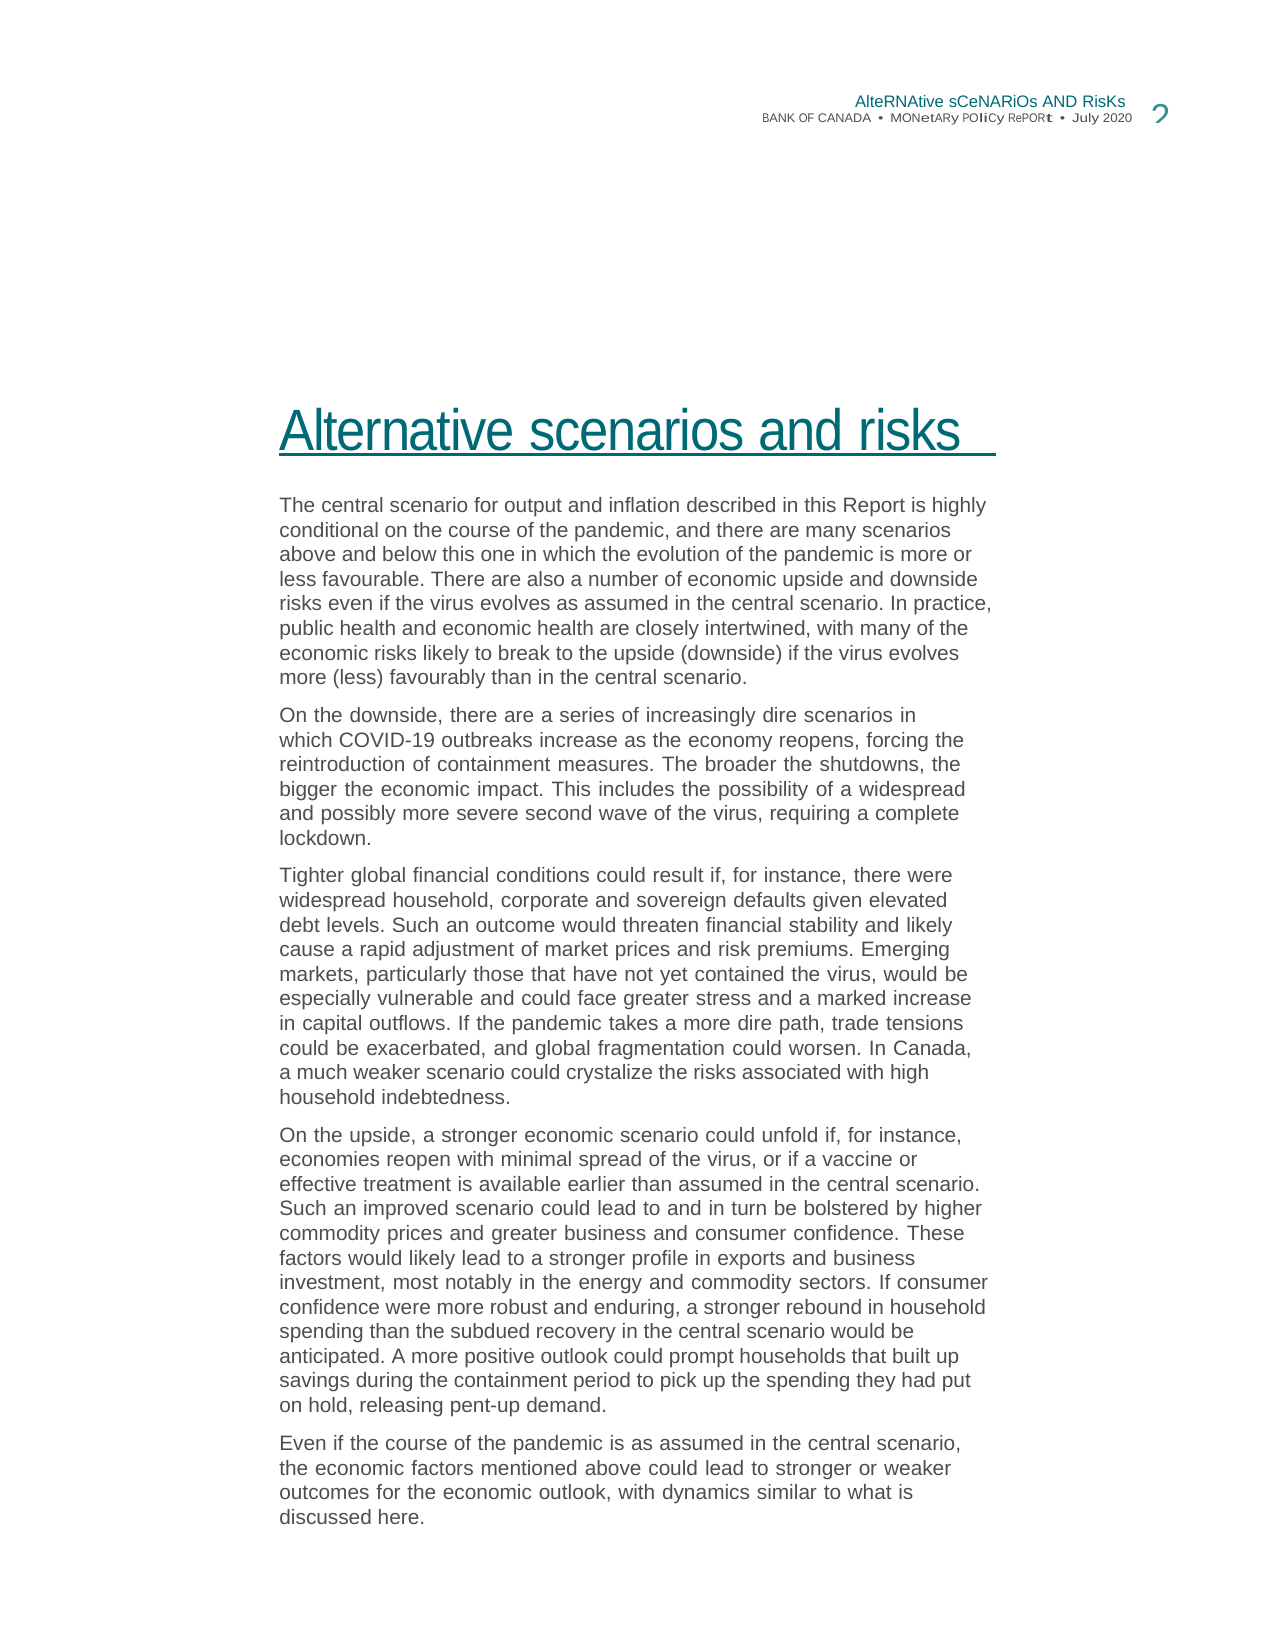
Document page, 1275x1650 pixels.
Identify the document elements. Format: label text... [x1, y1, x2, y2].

text On the downside, there are a series of increasingly dire scenarios in which COVID-19 outbreaks increase as the economy reopens, forcing the reintroduction of containment measures. The broader the shutdowns, the bigger the economic impact. This includes the possibility of a widespread and possibly more severe second wave of the virus, requiring a complete lockdown. [279, 703, 969, 850]
text The central scenario for output and inflation described in this Report is highly conditional on the course of the pandemic, and there are many scenarios above and below this one in which the evolution of the pandemic is more or less favourable. There are also a number of economic upside and downside risks even if the virus evolves as assumed in the central scenario. In practice, public health and economic health are closely intertwined, with many of the economic risks likely to break to the upside (downside) if the virus evolves more (less) favourably than in the central scenario. [279, 493, 996, 689]
subtitle Alternative scenarios and risks [279, 395, 1204, 462]
text Tighter global financial conditions could result if, for instance, there were widespread household, corporate and sovereign defaults given elevated debt levels. Such an outcome would threaten financial stability and likely cause a rapid adjustment of market prices and risk premiums. Emerging markets, particularly those that have not yet contained the virus, would be especially vulnerable and could face greater stress and a marked increase in capital outflows. If the pandemic takes a more dire path, trade tensions could be exacerbated, and global fragmentation could worsen. In Canada, a much weaker scenario could crystalize the risks associated with high household indebtedness. [279, 863, 979, 1108]
text BANK OF CANADA • MONetARy POliCy RePORt • July 2020 [762, 111, 1204, 126]
text On the upside, a stronger economic scenario could unfold if, for instance, economies reopen with minimal spread of the virus, or if a vaccine or effective treatment is available earlier than assumed in the central scenario. Such an improved scenario could lead to and in turn be bolstered by higher commodity prices and greater business and consumer confidence. These factors would likely lead to a stronger profile in exports and business investment, most notably in the energy and commodity sectors. If consumer confidence were more robust and enduring, a stronger rebound in household spending than the subdued recovery in the central scenario would be anticipated. A more positive outlook could prompt households that built up savings during the containment period to pick up the spending they had put on hold, releasing pent-up demand. [279, 1122, 992, 1417]
text AlteRNAtive sCeNARiOs AND RisKs [69, 92, 1125, 111]
text Even if the course of the pandemic is as assumed in the central scenario, the economic factors mentioned above could lead to stronger or weaker outcomes for the economic outlook, with dynamics similar to what is discussed here. [279, 1431, 970, 1529]
